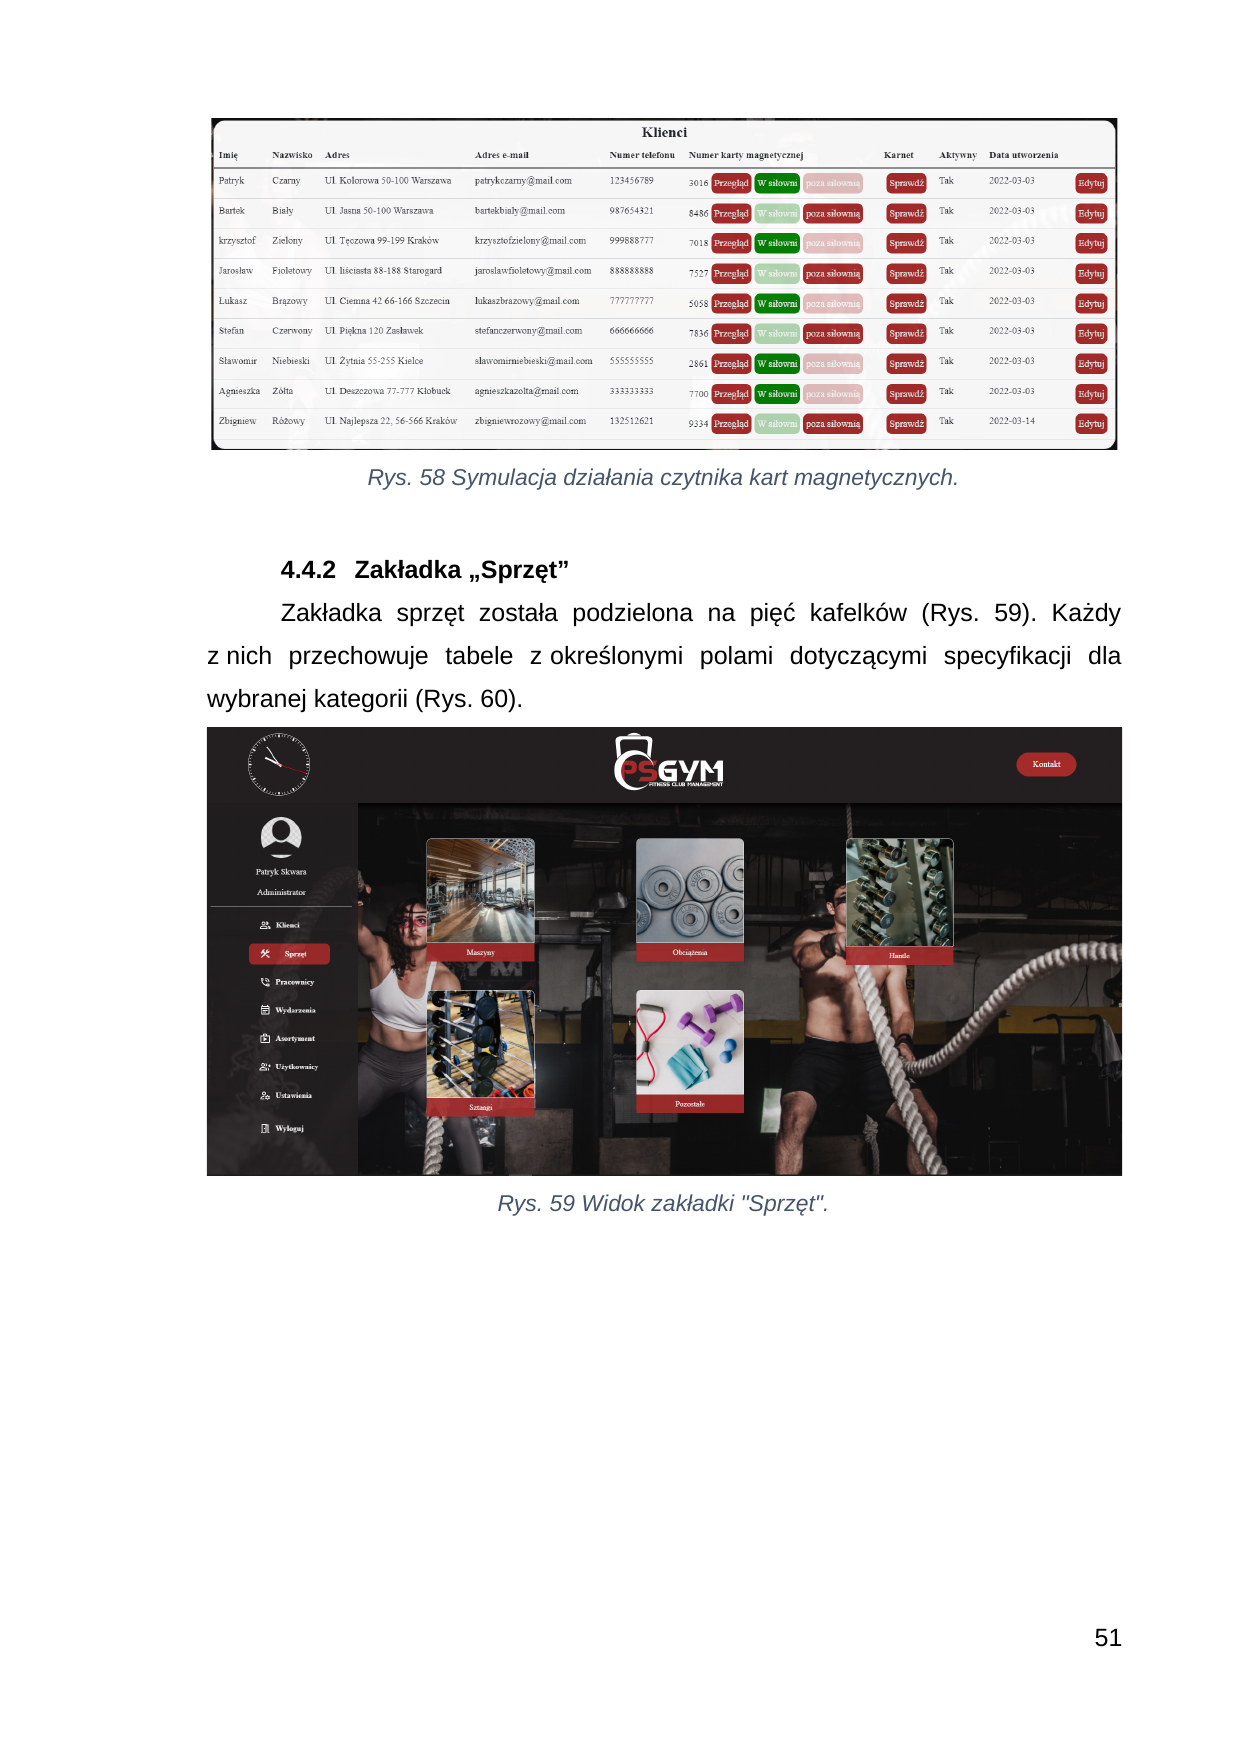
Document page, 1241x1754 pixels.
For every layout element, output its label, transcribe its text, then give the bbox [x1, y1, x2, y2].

text Rys. 59 Widok zakładki "Sprzęt". [207, 1190, 1122, 1216]
text 4.4.2 Zakładka „Sprzęt” [207, 555, 1122, 583]
picture [211, 118, 1118, 450]
text Rys. 58 Symulacja działania czytnika kart magnetycznych. [207, 464, 1122, 491]
picture [206, 727, 1123, 1176]
text Zakładka sprzęt została podzielona na pięć kafelków (Rys. 59). Każdy z nich przechowuje tabele z określonymi polami dotyczącymi specyfikacji dla wybranej kategorii (Rys. 60). [207, 598, 1122, 713]
